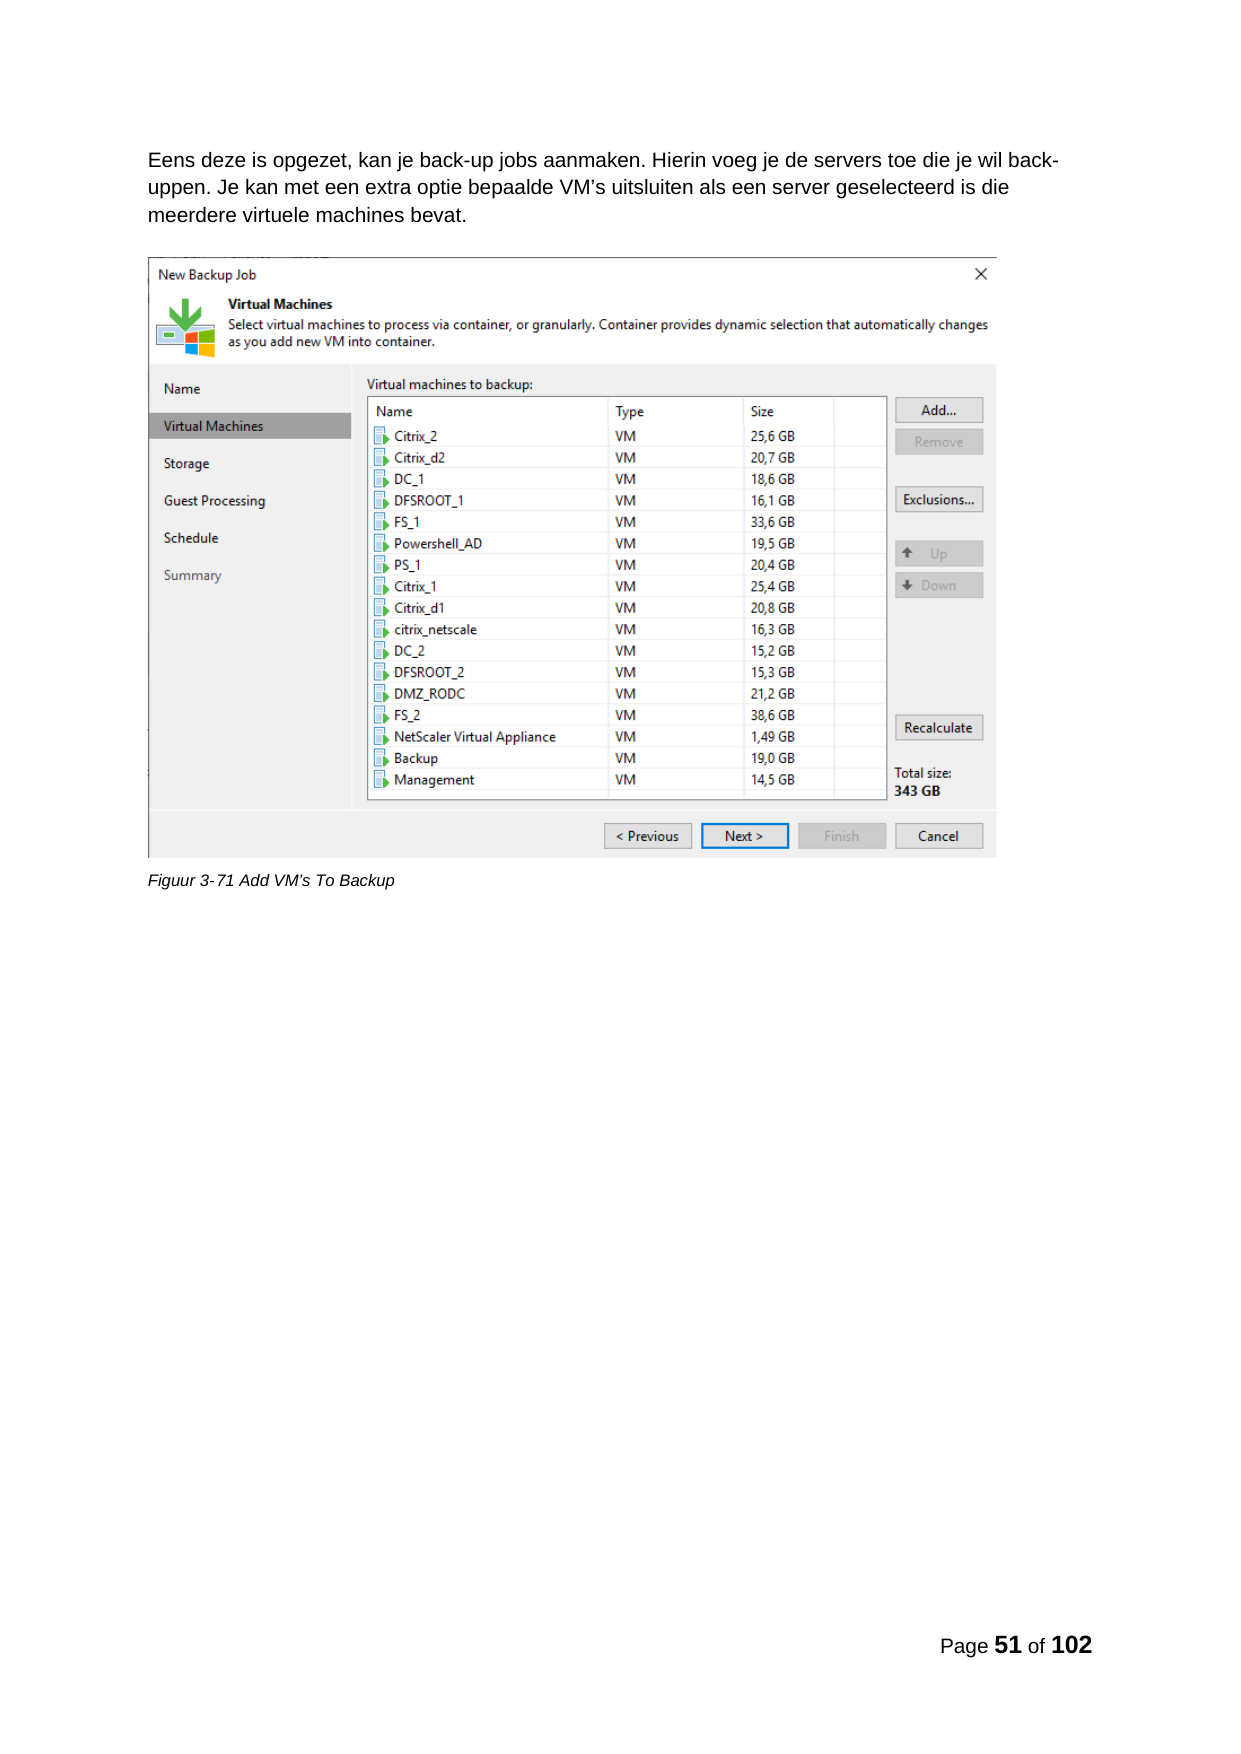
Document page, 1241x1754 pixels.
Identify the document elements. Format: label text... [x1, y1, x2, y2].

text Eens deze is opgezet, kan je back-up jobs aanmaken. Hierin voeg je de servers toe die je wil back-uppen. Je kan met een extra optie bepaalde VM’s uitsluiten als een server geselecteerd is die meerdere virtuele machines bevat. [148, 148, 1092, 227]
picture [147, 257, 997, 858]
